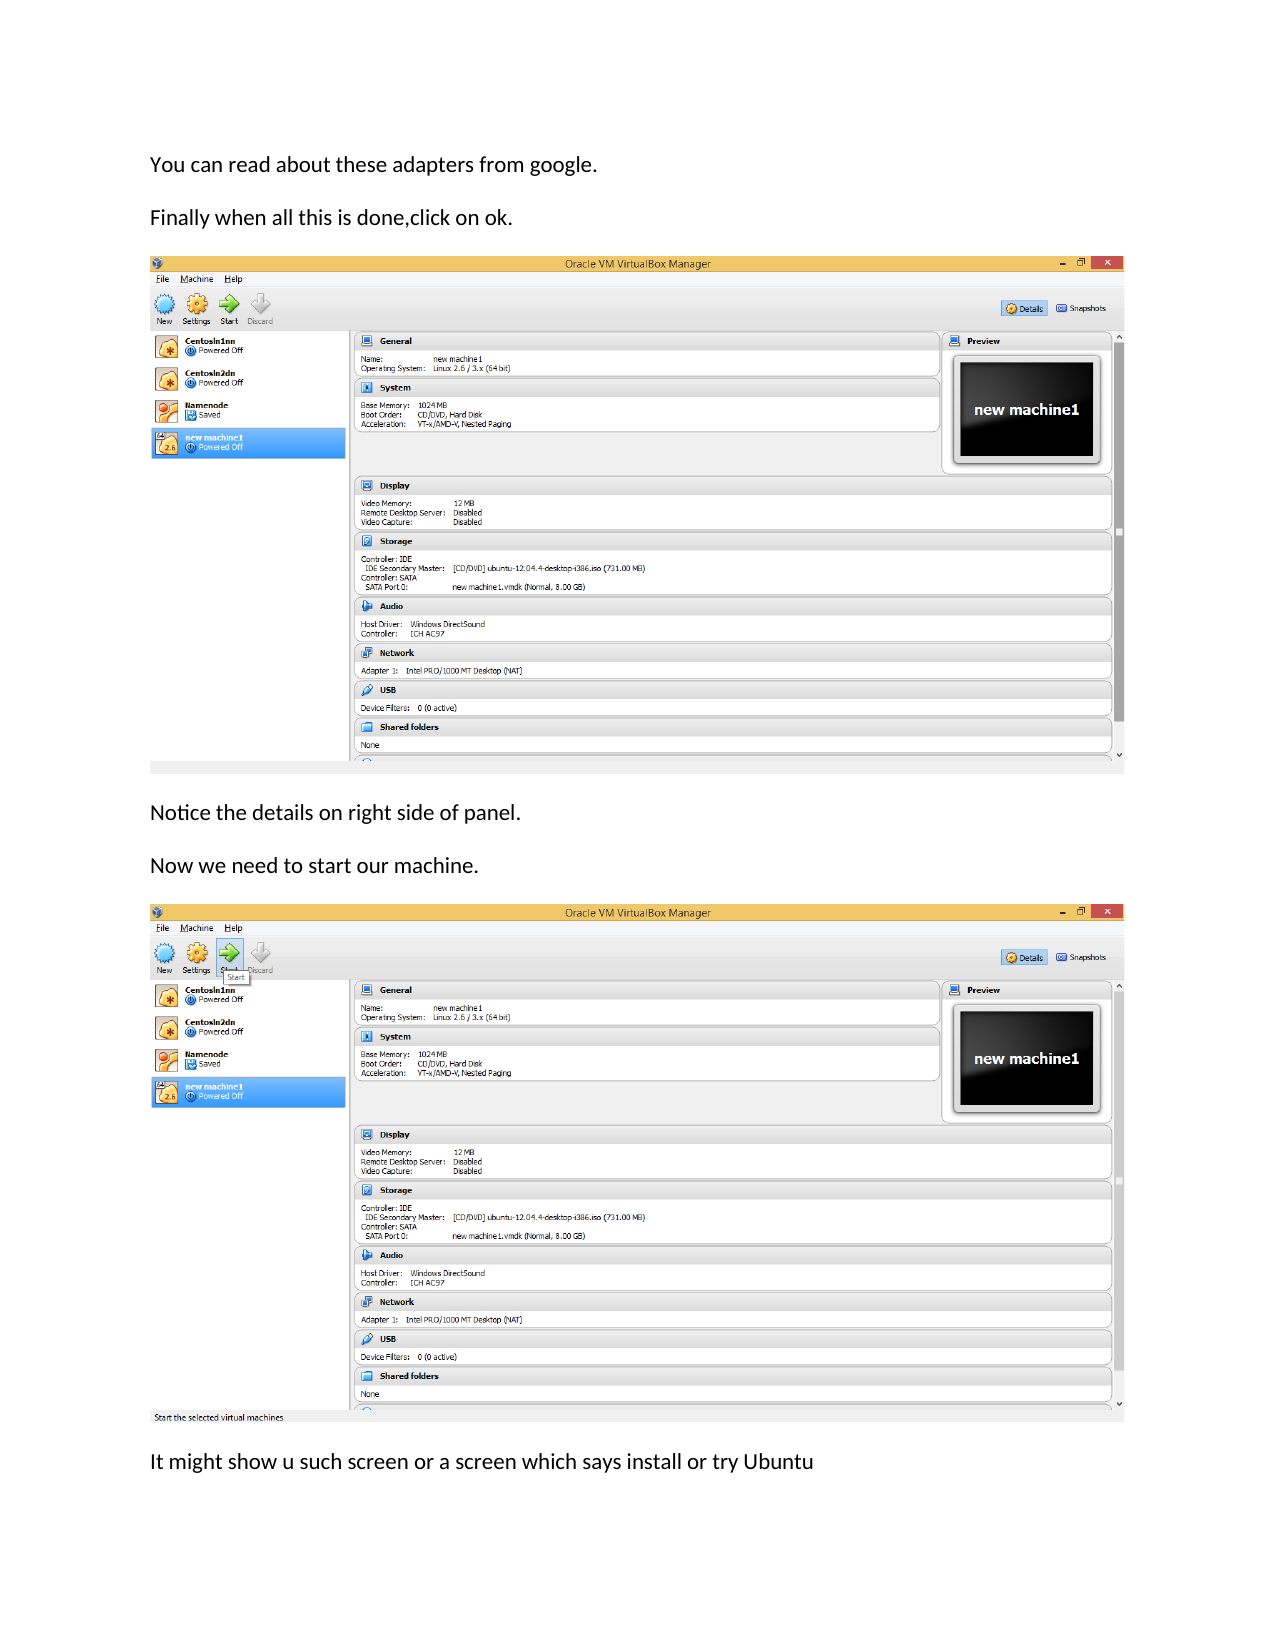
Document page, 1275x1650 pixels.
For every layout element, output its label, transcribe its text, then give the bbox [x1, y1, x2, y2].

text It might show u such screen or a screen which says install or try Ubuntu [150, 1447, 1125, 1475]
text Now we need to start our machine. [150, 851, 1125, 879]
text You can read about these adapters from google. [150, 150, 1125, 178]
text Notice the details on right side of panel. [150, 798, 1125, 826]
picture [150, 904, 1125, 1422]
picture [150, 256, 1125, 774]
text Finally when all this is done,click on ok. [150, 203, 1125, 231]
